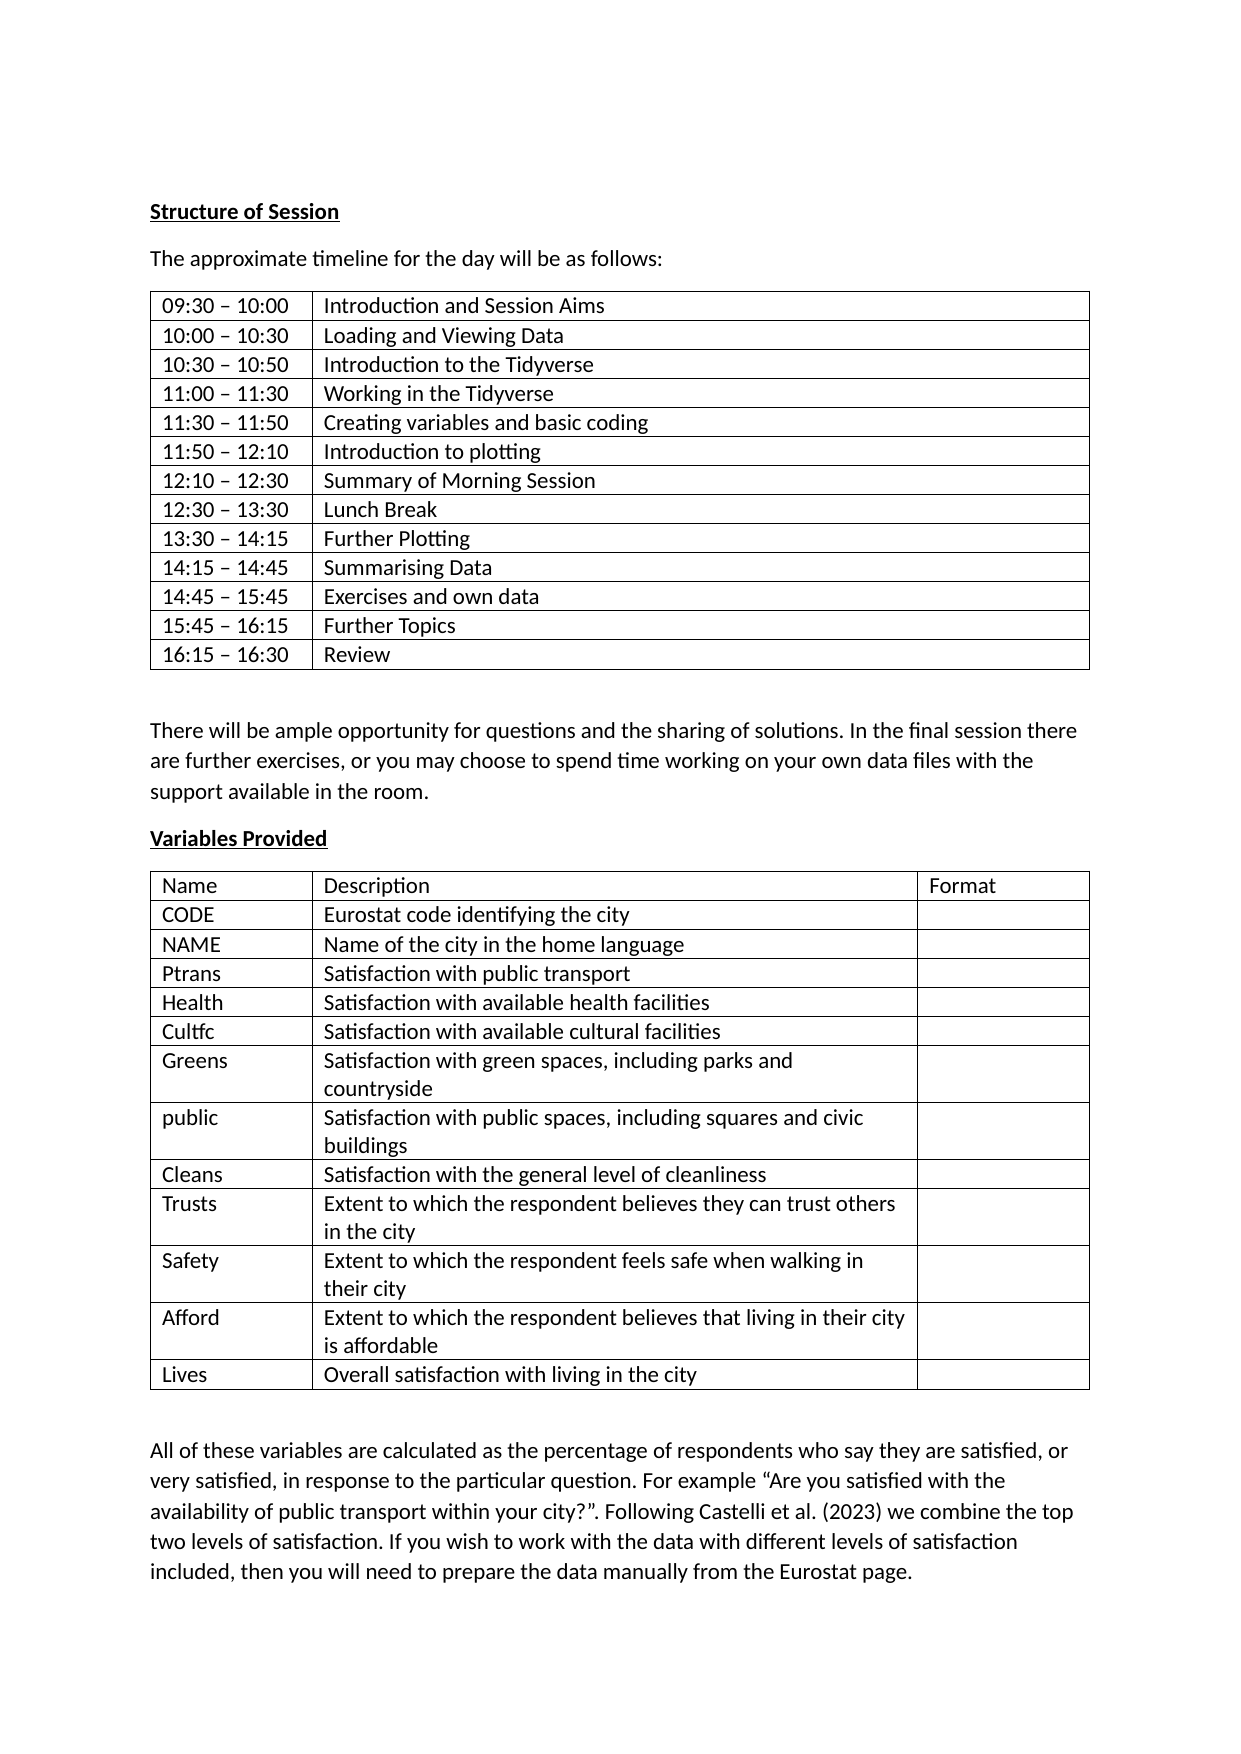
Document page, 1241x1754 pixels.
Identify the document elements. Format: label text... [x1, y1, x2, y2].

table_cell Safety [151, 1246, 312, 1302]
table_cell 13:30 – 14:15 [151, 524, 312, 552]
table_cell Further Plotting [313, 524, 1089, 552]
table_header Description [313, 872, 917, 899]
table_cell 10:30 – 10:50 [151, 350, 312, 378]
table_cell 12:30 – 13:30 [151, 495, 312, 523]
table_cell Summary of Morning Session [313, 466, 1089, 494]
table_cell Introduction to the Tidyverse [313, 350, 1089, 378]
table_cell Satisfaction with public spaces, including squares and civic buildings [313, 1103, 917, 1159]
table_cell Introduction to plotting [313, 437, 1089, 465]
table_cell 14:45 – 15:45 [151, 582, 312, 610]
table_cell Satisfaction with available health facilities [313, 988, 917, 1016]
table_cell 11:30 – 11:50 [151, 408, 312, 436]
table_header Format [918, 872, 1089, 899]
table_cell Review [313, 640, 1089, 668]
table_cell Afford [151, 1303, 312, 1359]
table_cell Overall satisfaction with living in the city [313, 1360, 917, 1388]
table_cell Extent to which the respondent feels safe when walking in their city [313, 1246, 917, 1302]
table_cell [918, 1303, 1089, 1359]
table_cell Further Topics [313, 611, 1089, 639]
text The approximate timeline for the day will be as follows: [150, 244, 1090, 272]
table_cell Cultfc [151, 1017, 312, 1045]
text There will be ample opportunity for questions and the sharing of solutions. In the final session there are further exercises, or you may choose to spend time working on your own data files with the support available in the room. [150, 716, 1090, 805]
table_cell 11:00 – 11:30 [151, 379, 312, 407]
table_cell Cleans [151, 1160, 312, 1188]
table_cell Name of the city in the home language [313, 930, 917, 958]
table_cell Satisfaction with public transport [313, 959, 917, 987]
table_cell 11:50 – 12:10 [151, 437, 312, 465]
table_cell Summarising Data [313, 553, 1089, 581]
table_cell Extent to which the respondent believes they can trust others in the city [313, 1189, 917, 1245]
text All of these variables are calculated as the percentage of respondents who say they are satisfied, or very satisfied, in response to the particular question. For example “Are you satisfied with the availability of public transport within your city?”. Following Castelli et al. (2023) we combine the top two levels of satisfaction. If you wish to work with the data with different levels of satisfaction included, then you will need to prepare the data manually from the Eurostat page. [150, 1436, 1090, 1585]
table_cell [918, 1160, 1089, 1188]
table_header Introduction and Session Aims [313, 292, 1089, 320]
table_cell [918, 1017, 1089, 1045]
table_cell [918, 988, 1089, 1016]
table_cell Exercises and own data [313, 582, 1089, 610]
table_cell Satisfaction with the general level of cleanliness [313, 1160, 917, 1188]
table_cell Trusts [151, 1189, 312, 1245]
table_cell Loading and Viewing Data [313, 321, 1089, 349]
table_cell [918, 1103, 1089, 1159]
table_cell Satisfaction with available cultural facilities [313, 1017, 917, 1045]
table_cell [918, 930, 1089, 958]
table_cell Creating variables and basic coding [313, 408, 1089, 436]
table_cell 10:00 – 10:30 [151, 321, 312, 349]
table_header Name [151, 872, 312, 899]
table_cell CODE [151, 901, 312, 929]
table_cell public [151, 1103, 312, 1159]
table_cell [918, 1360, 1089, 1388]
table_cell Lives [151, 1360, 312, 1388]
table_cell Lunch Break [313, 495, 1089, 523]
table_header 09:30 – 10:00 [151, 292, 312, 320]
table_cell [918, 959, 1089, 987]
text Variables Provided [150, 824, 1090, 852]
table_cell Eurostat code identifying the city [313, 901, 917, 929]
table_cell Greens [151, 1046, 312, 1102]
table_cell Satisfaction with green spaces, including parks and countryside [313, 1046, 917, 1102]
table_cell 12:10 – 12:30 [151, 466, 312, 494]
table_cell [918, 1246, 1089, 1302]
table_cell [918, 1046, 1089, 1102]
table_cell 15:45 – 16:15 [151, 611, 312, 639]
table_cell Health [151, 988, 312, 1016]
table_cell Ptrans [151, 959, 312, 987]
table_cell 14:15 – 14:45 [151, 553, 312, 581]
table_cell Working in the Tidyverse [313, 379, 1089, 407]
text Structure of Session [150, 197, 1090, 225]
table_cell NAME [151, 930, 312, 958]
table_cell [918, 1189, 1089, 1245]
table_cell Extent to which the respondent believes that living in their city is affordable [313, 1303, 917, 1359]
table_cell [918, 901, 1089, 929]
table_cell 16:15 – 16:30 [151, 640, 312, 668]
